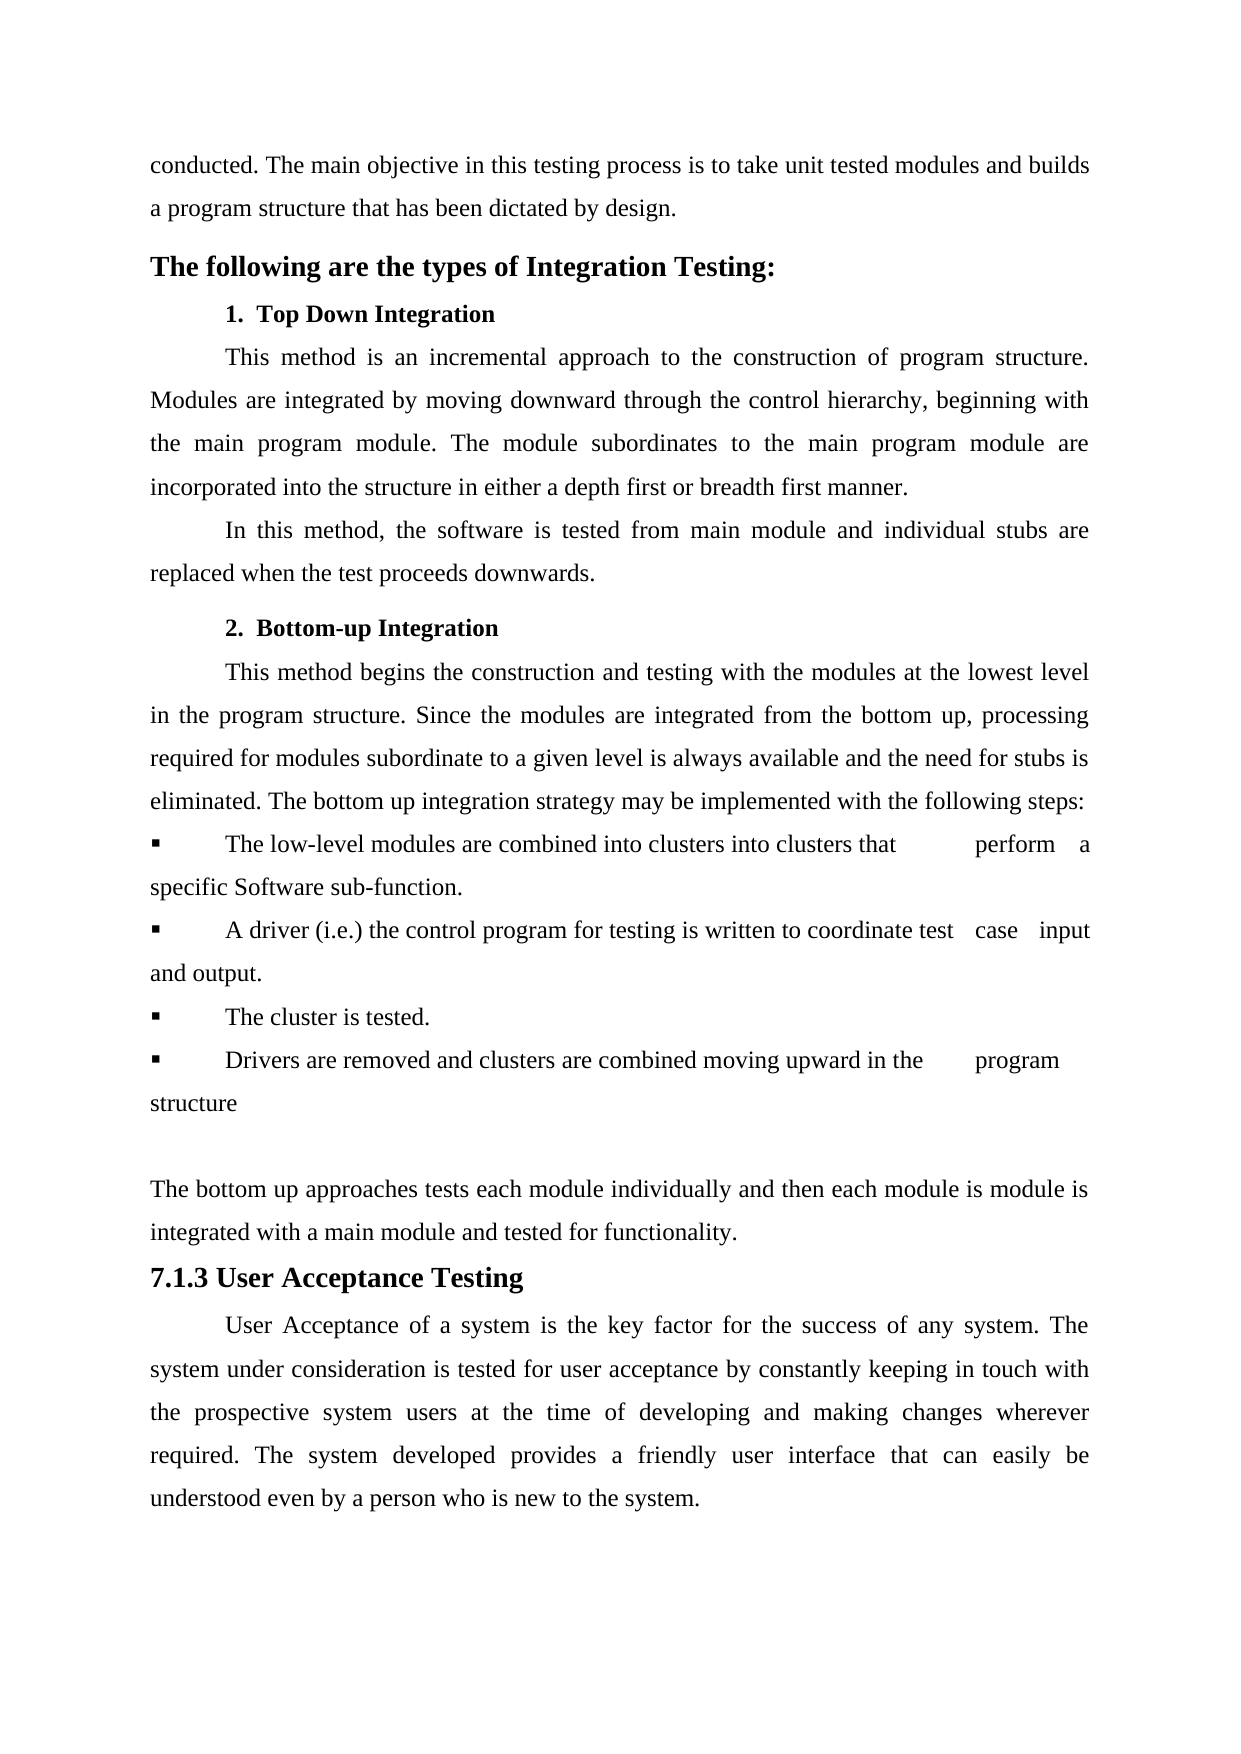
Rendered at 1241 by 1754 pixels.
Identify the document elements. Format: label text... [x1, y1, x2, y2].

text User Acceptance of a system is the key factor for the success of any system. The system under consideration is tested for user acceptance by constantly keeping in touch with the prospective system users at the time of developing and making changes wherever required. The system developed provides a friendly user interface that can easily be understood even by a person who is new to the system. [150, 1311, 1090, 1512]
text This method begins the construction and testing with the modules at the lowest level in the program structure. Since the modules are integrated from the bottom up, processing required for modules subordinate to a given level is always available and the need for stubs is eliminated. The bottom up integration strategy may be implemented with the following steps: [150, 657, 1090, 815]
list Drivers are removed and clusters are combined moving upward in the program structure [150, 1045, 1090, 1117]
text The following are the types of Integration Testing: [150, 249, 1090, 282]
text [150, 150, 1090, 222]
list The cluster is tested. [150, 1002, 1090, 1030]
text The bottom up approaches tests each module individually and then each module is module is integrated with a main module and tested for functionality. [150, 1174, 1090, 1246]
list Top Down Integration [150, 299, 1090, 328]
list A driver (i.e.) the control program for testing is written to coordinate test case input and output. [150, 915, 1090, 987]
text This method is an incremental approach to the construction of program structure. Modules are integrated by moving downward through the control hierarchy, beginning with the main program module. The module subordinates to the main program module are incorporated into the structure in either a depth first or breadth first manner. [150, 342, 1090, 500]
text 2. Bottom-up Integration [150, 613, 1090, 642]
list The low-level modules are combined into clusters into clusters that perform a specific Software sub-function. [150, 829, 1090, 901]
text In this method, the software is tested from main module and individual stubs are replaced when the test proceeds downwards. [150, 515, 1090, 587]
text 7.1.3 User Acceptance Testing [150, 1260, 1090, 1294]
